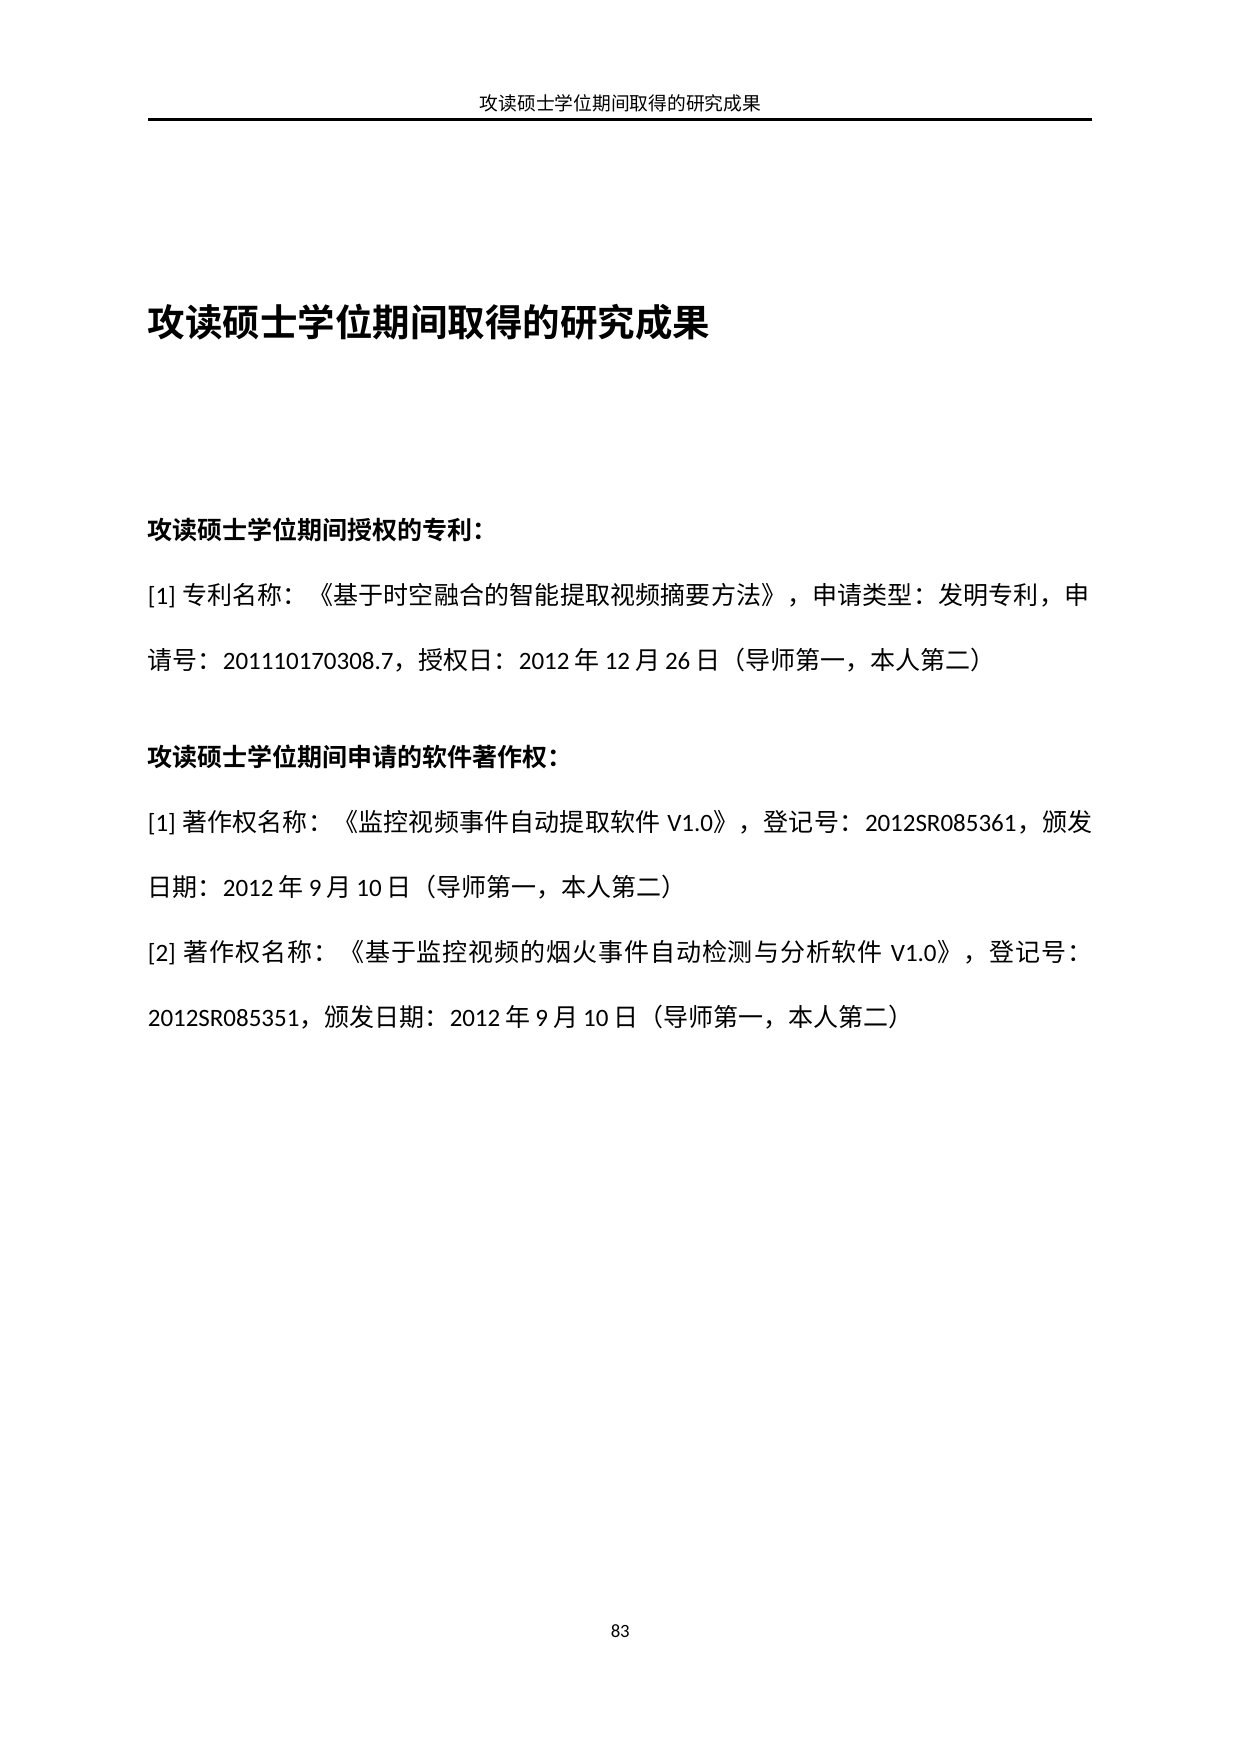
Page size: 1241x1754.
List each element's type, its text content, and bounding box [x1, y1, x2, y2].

subtitle 攻读硕士学位期间取得的研究成果 [148, 287, 1092, 352]
text [1] 著作权名称：《监控视频事件自动提取软件V1.0》，登记号：2012SR085361，颁发日期：2012年9月10日（导师第一，本人第二） [148, 788, 1092, 918]
text 攻读硕士学位期间申请的软件著作权： [148, 723, 1092, 788]
text 攻读硕士学位期间授权的专利： [148, 496, 1092, 561]
text [1] 专利名称：《基于时空融合的智能提取视频摘要方法》，申请类型：发明专利，申请号：201110170308.7，授权日：2012年12月26日（导师第一，本人第二） [148, 561, 1092, 691]
text [2] 著作权名称：《基于监控视频的烟火事件自动检测与分析软件V1.0》，登记号：2012SR085351，颁发日期：2012年9月10日（导师第一，本人第二） [148, 918, 1092, 1048]
